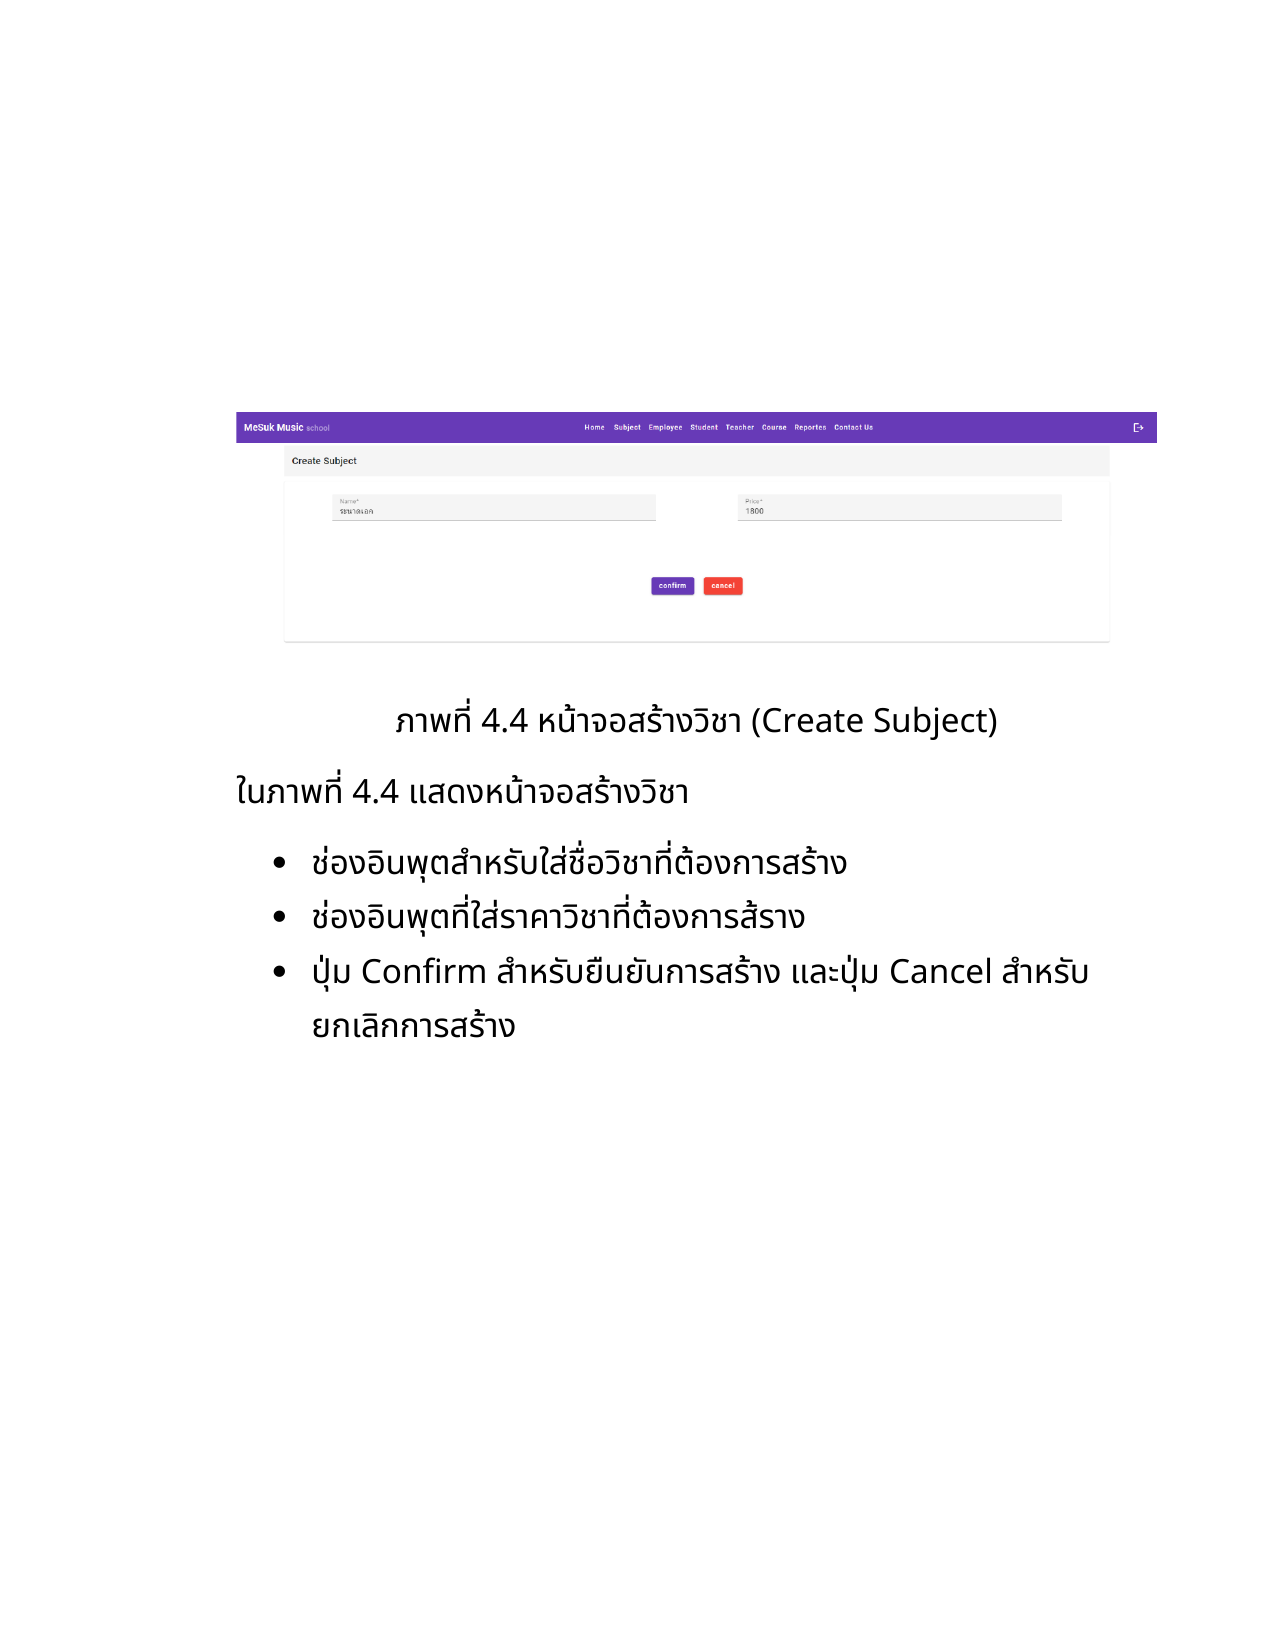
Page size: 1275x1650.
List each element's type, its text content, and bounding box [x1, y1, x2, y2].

list ปุ่ม Confirm สำหรับยืนยันการสร้าง และปุ่ม Cancel สำหรับยกเลิกการสร้าง [274, 948, 1157, 1053]
list ช่องอินพุตสำหรับใส่ชื่อวิชาที่ต้องการสร้าง [274, 839, 1157, 889]
list ช่องอินพุตที่ใส่ราคาวิชาที่ต้องการส้ราง [274, 893, 1157, 944]
text ในภาพที่ 4.4 แสดงหน้าจอสร้างวิชา [236, 768, 1157, 818]
picture [236, 412, 1157, 678]
text ภาพที่ 4.4 หน้าจอสร้างวิชา (Create Subject) [236, 696, 1157, 747]
